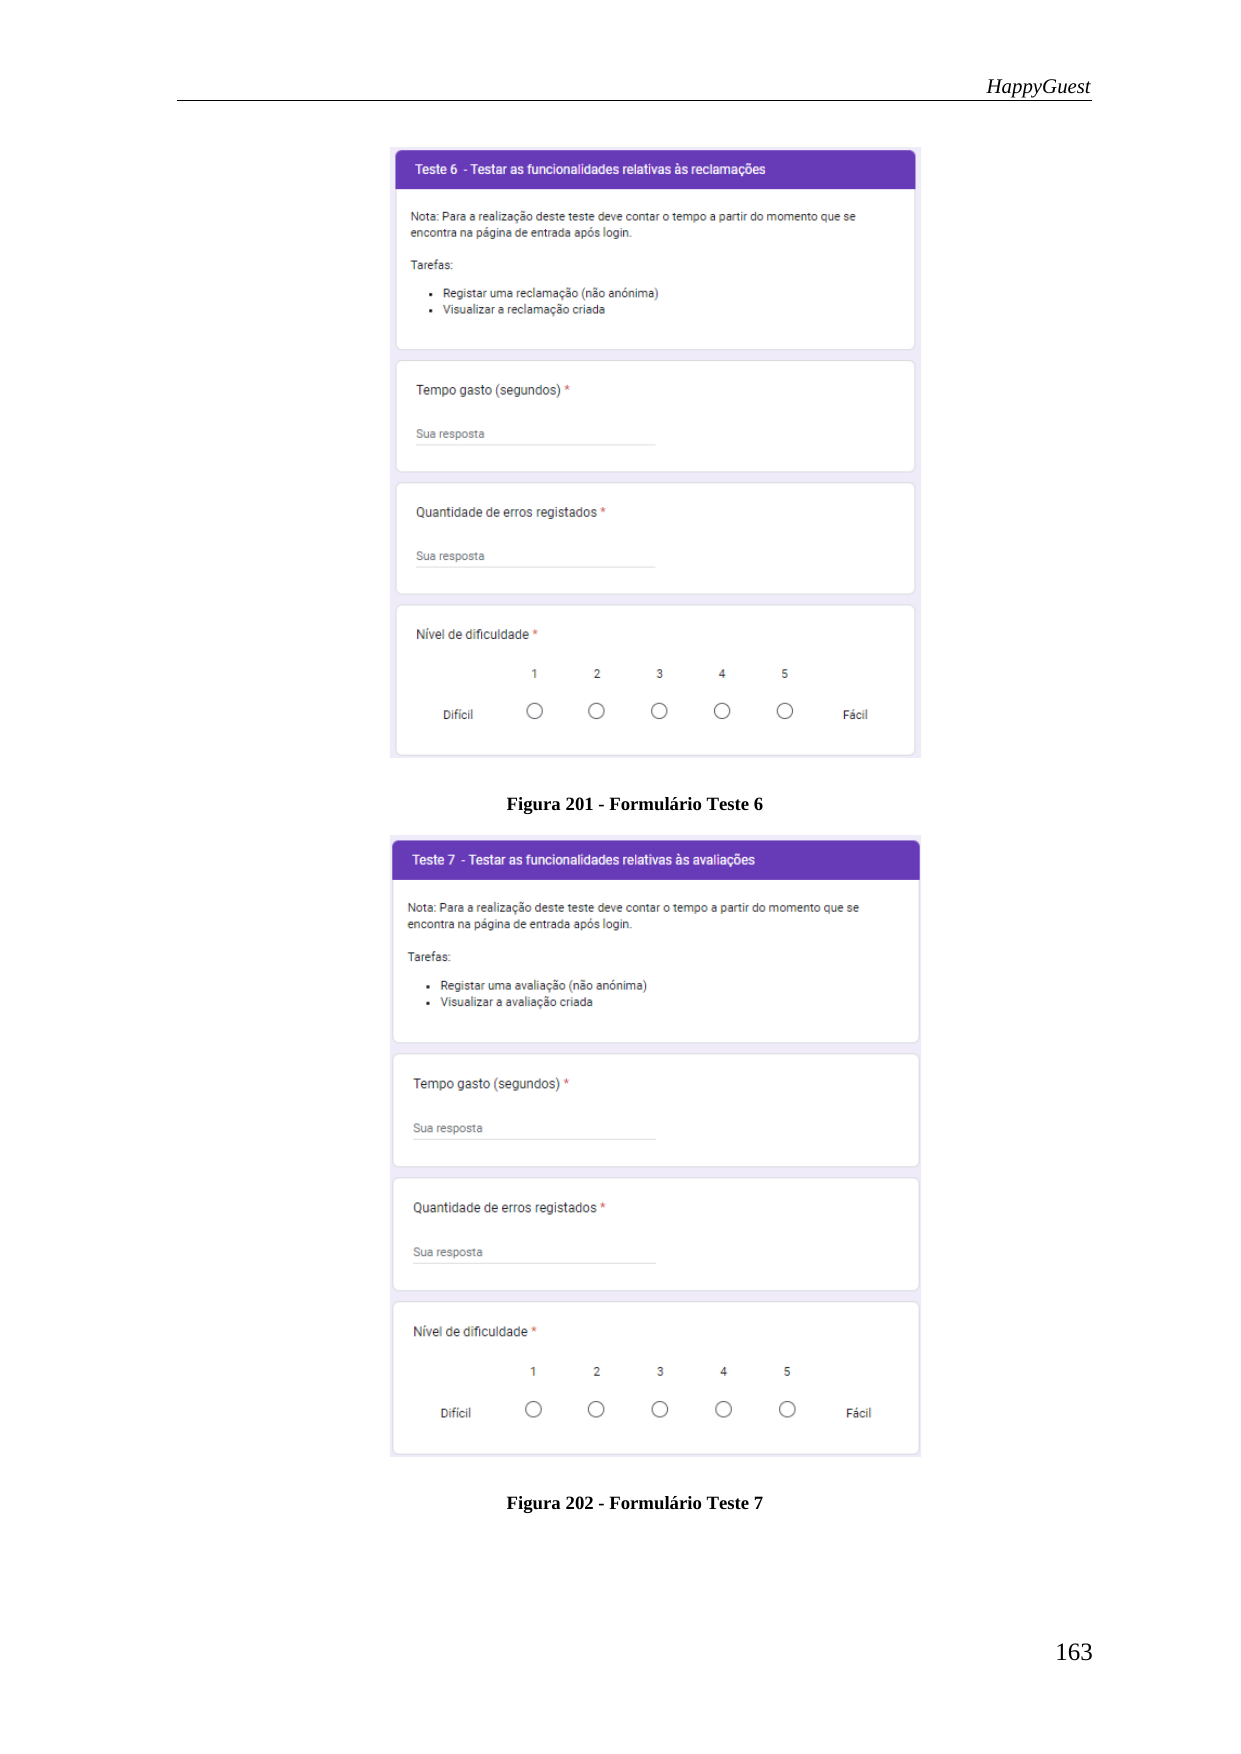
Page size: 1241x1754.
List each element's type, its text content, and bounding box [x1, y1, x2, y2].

picture [389, 147, 922, 758]
picture [389, 835, 922, 1457]
